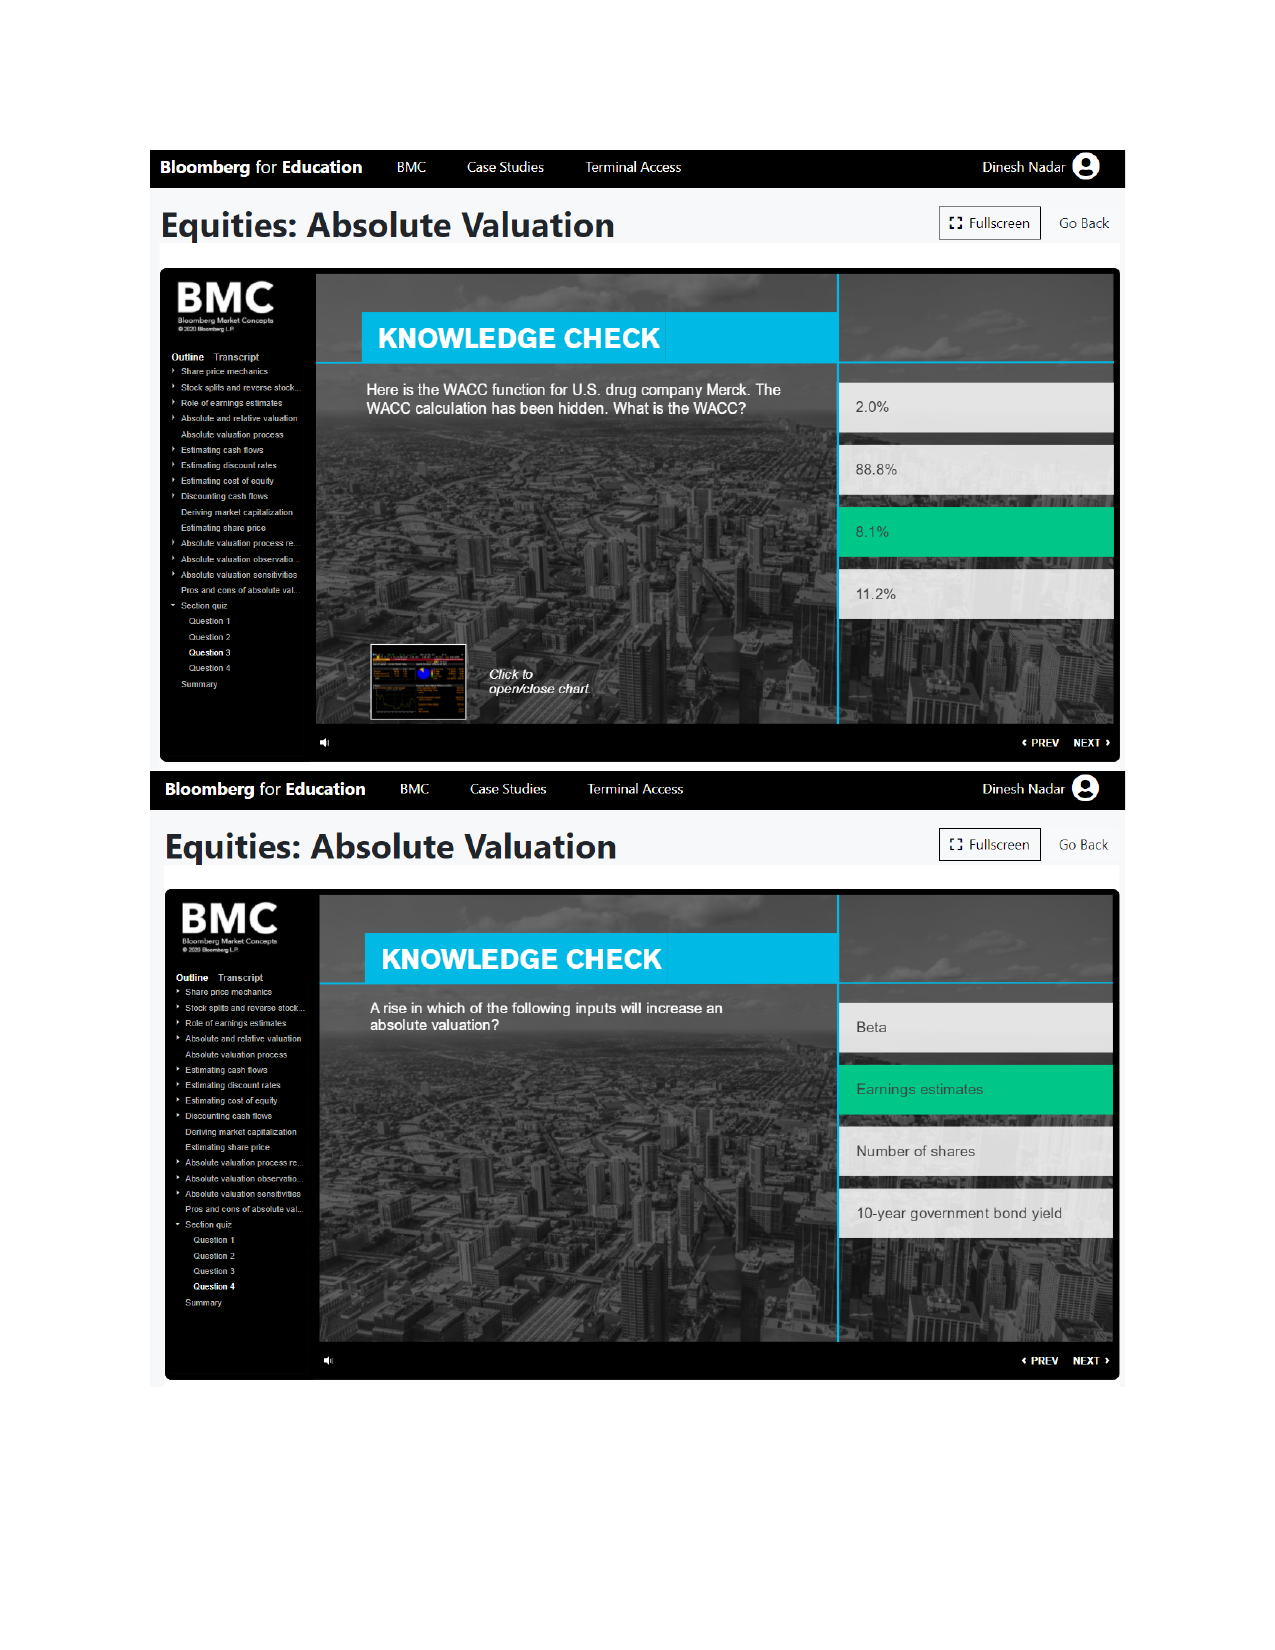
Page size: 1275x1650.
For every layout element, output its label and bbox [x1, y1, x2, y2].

picture [150, 150, 1125, 770]
picture [150, 771, 1125, 1387]
